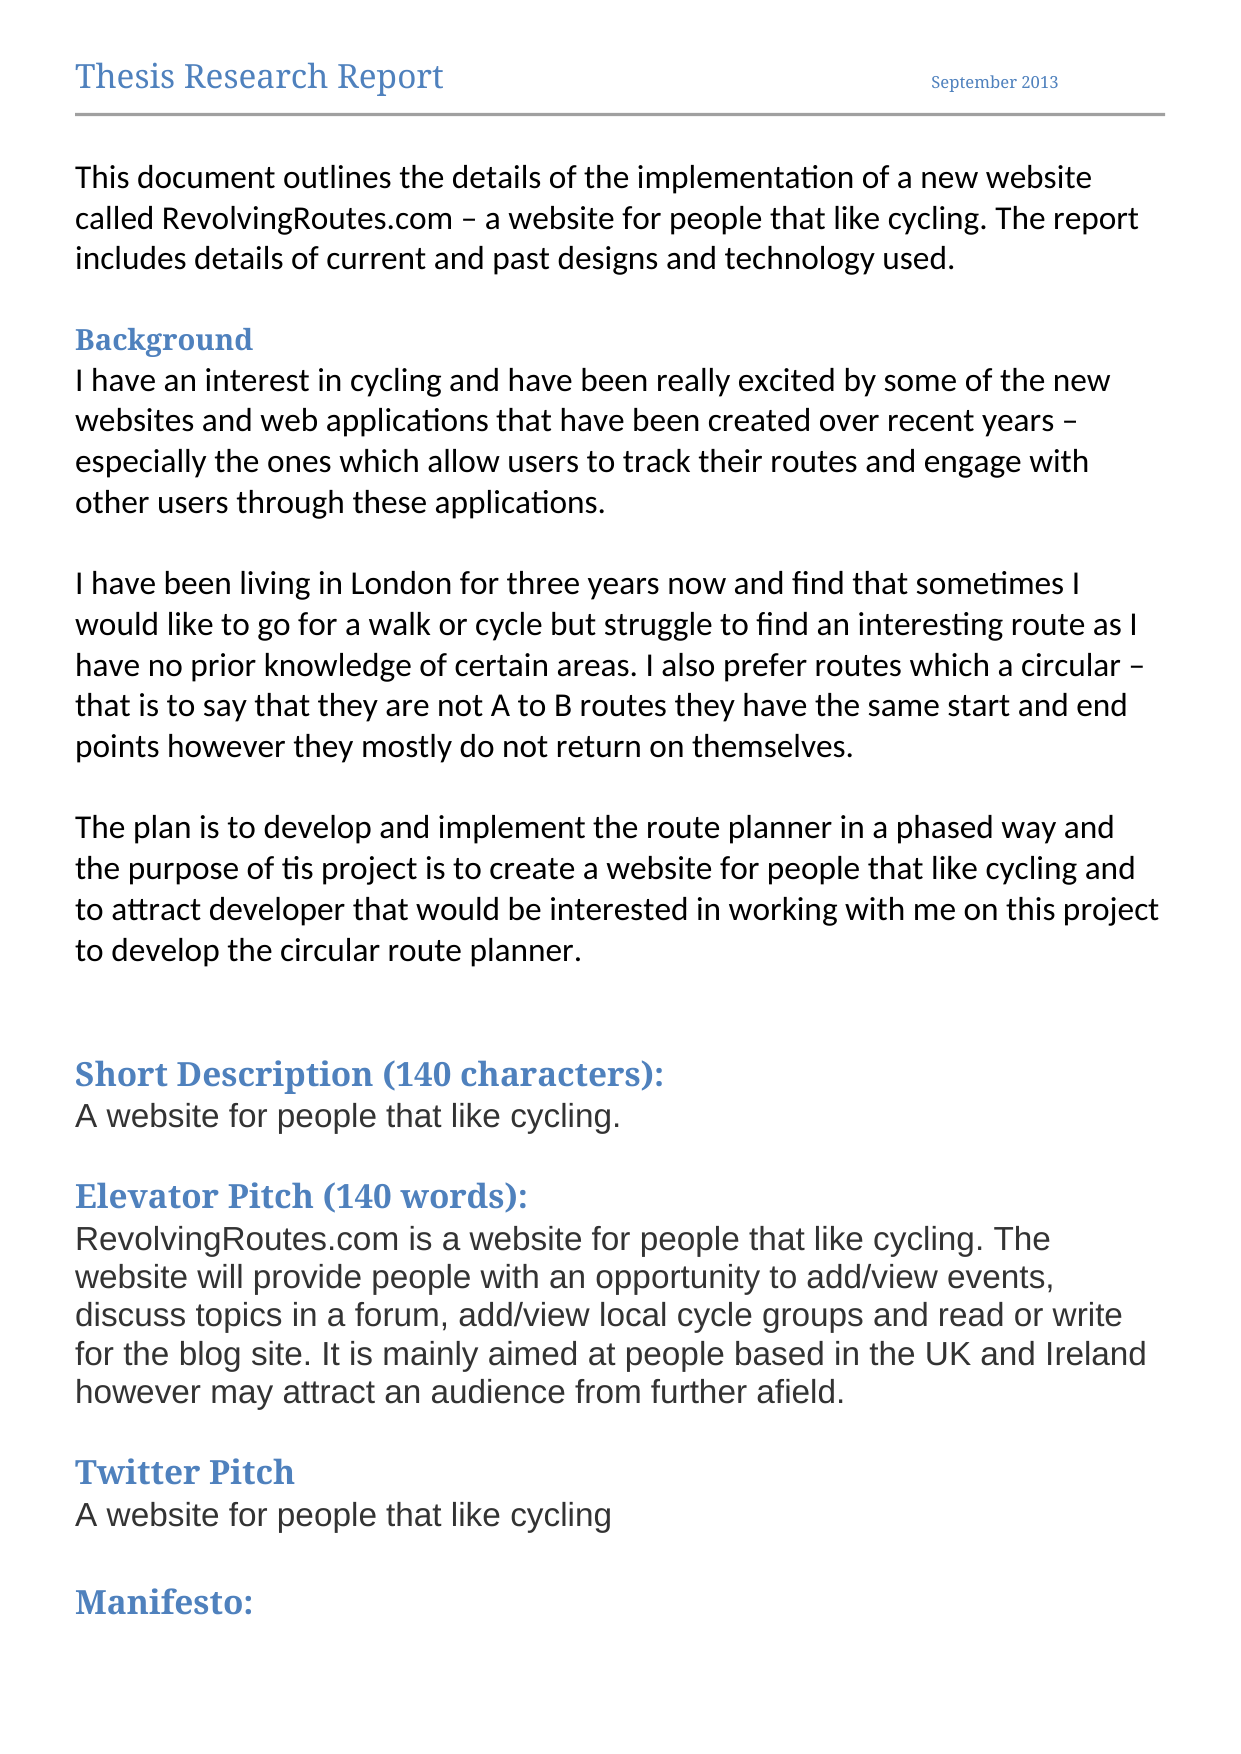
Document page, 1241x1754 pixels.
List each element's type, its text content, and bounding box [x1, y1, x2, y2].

text I have been living in London for three years now and find that sometimes I would like to go for a walk or cycle but struggle to find an interesting route as I have no prior knowledge of certain areas. I also prefer routes which a circular – that is to say that they are not A to B routes they have the same start and end points however they mostly do not return on themselves. [75, 562, 1165, 766]
text Background [75, 319, 1165, 358]
text The plan is to develop and implement the route planner in a phased way and the purpose of tis project is to create a website for people that like cycling and to attract developer that would be interested in working with me on this project to develop the circular route planner. [75, 807, 1165, 969]
text This document outlines the details of the implementation of a new website called RevolvingRoutes.com – a website for people that like cycling. The report includes details of current and past designs and technology used. [75, 156, 1165, 278]
text I have an interest in cycling and have been really excited by some of the new websites and web applications that have been created over recent years – especially the ones which allow users to track their routes and engage with other users through these applications. [75, 358, 1165, 521]
text A website for people that like cycling. [75, 1096, 1165, 1135]
text RevolvingRoutes.com is a website for people that like cycling. The website will provide people with an opportunity to add/view events, discuss topics in a forum, add/view local cycle groups and read or write for the blog site. It is mainly aimed at people based in the UK and Ireland however may attract an audience from further afield. [75, 1218, 1165, 1411]
text Twitter Pitch [75, 1449, 1165, 1494]
text Elevator Pitch (140 words): [75, 1173, 1165, 1218]
text Manifesto: [75, 1578, 1165, 1624]
text A website for people that like cycling [75, 1494, 1165, 1533]
text Short Description (140 characters): [75, 1051, 1165, 1096]
